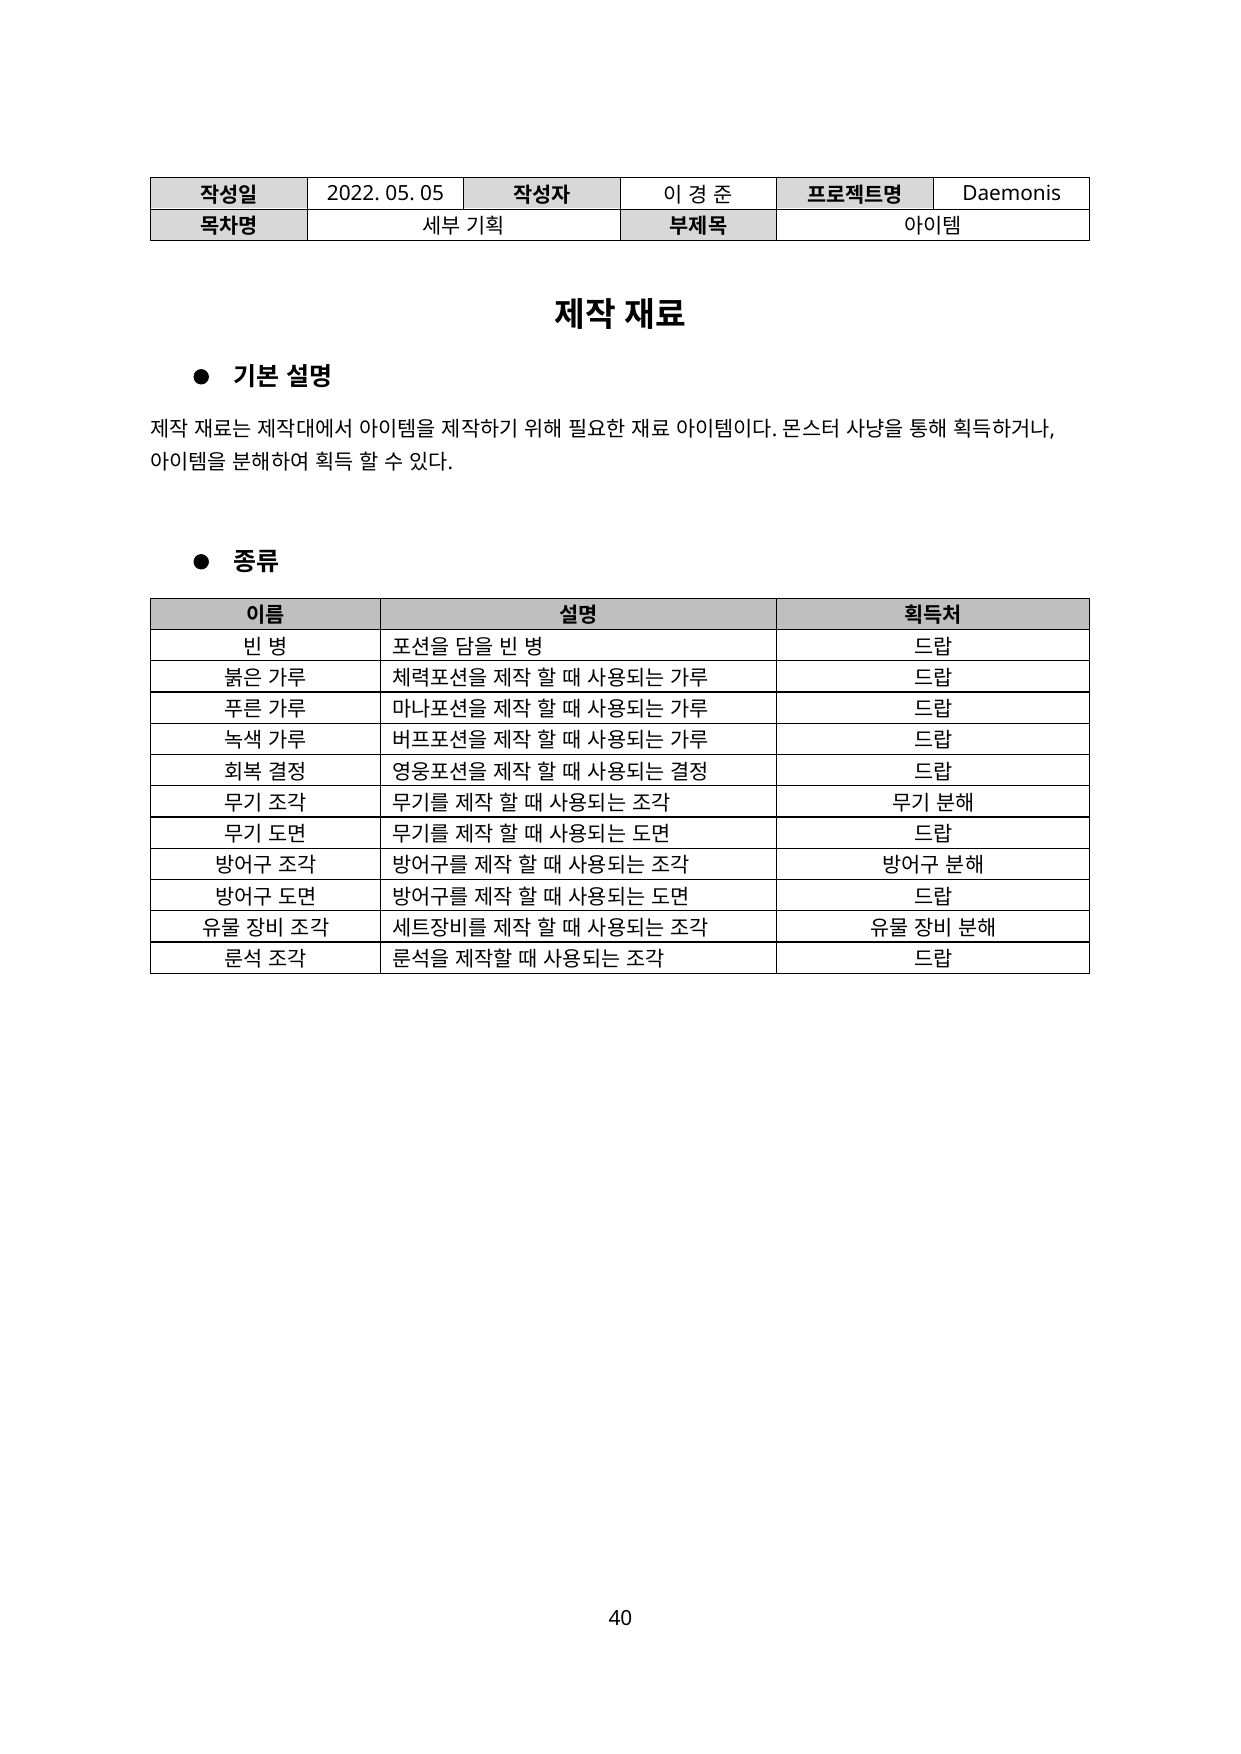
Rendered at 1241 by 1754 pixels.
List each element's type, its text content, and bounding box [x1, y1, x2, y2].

table_cell 세부 기획 [308, 210, 620, 240]
table_cell 드랍 [777, 943, 1089, 973]
table_cell 룬석을 제작할 때 사용되는 조각 [381, 943, 776, 973]
table_header 획득처 [777, 599, 1089, 629]
table_header 이 경 준 [621, 178, 776, 208]
table_cell 부제목 [621, 210, 776, 240]
table_cell 유물 장비 분해 [777, 911, 1089, 941]
table_header Daemonis [934, 178, 1089, 208]
table_header 이름 [151, 599, 380, 629]
table_cell 방어구 분해 [777, 849, 1089, 879]
table_cell 무기를 제작 할 때 사용되는 도면 [381, 818, 776, 848]
table_header 프로젝트명 [777, 178, 933, 208]
table_cell 드랍 [777, 724, 1089, 754]
table_header 작성자 [464, 178, 620, 208]
table_cell 푸른 가루 [151, 693, 380, 723]
table_cell 드랍 [777, 693, 1089, 723]
table_cell 무기 도면 [151, 818, 380, 848]
table_cell 녹색 가루 [151, 724, 380, 754]
table_cell 드랍 [777, 630, 1089, 660]
table_cell 무기 조각 [151, 786, 380, 816]
table_cell 드랍 [777, 755, 1089, 785]
list 종류 [192, 542, 1090, 578]
list 기본 설명 [192, 357, 1090, 393]
table_cell 회복 결정 [151, 755, 380, 785]
table_cell 체력포션을 제작 할 때 사용되는 가루 [381, 661, 776, 691]
table_cell 방어구를 제작 할 때 사용되는 도면 [381, 880, 776, 910]
table_cell 목차명 [151, 210, 307, 240]
table_cell 영웅포션을 제작 할 때 사용되는 결정 [381, 755, 776, 785]
table_cell 붉은 가루 [151, 661, 380, 691]
table_cell 아이템 [777, 210, 1089, 240]
table_cell 유물 장비 조각 [151, 911, 380, 941]
text 제작 재료는 제작대에서 아이템을 제작하기 위해 필요한 재료 아이템이다. 몬스터 사냥을 통해 획득하거나, 아이템을 분해하여 획득 할 수 있다. [150, 412, 1090, 476]
text 제작 재료 [150, 288, 1090, 336]
table_cell 마나포션을 제작 할 때 사용되는 가루 [381, 693, 776, 723]
table_cell 무기를 제작 할 때 사용되는 조각 [381, 786, 776, 816]
table_cell 포션을 담을 빈 병 [381, 630, 776, 660]
table_cell 드랍 [777, 661, 1089, 691]
table_header 설명 [381, 599, 776, 629]
table_cell 세트장비를 제작 할 때 사용되는 조각 [381, 911, 776, 941]
table_cell 무기 분해 [777, 786, 1089, 816]
table_cell 룬석 조각 [151, 943, 380, 973]
table_header 작성일 [151, 178, 307, 208]
table_cell 버프포션을 제작 할 때 사용되는 가루 [381, 724, 776, 754]
table_cell 드랍 [777, 818, 1089, 848]
table_cell 방어구를 제작 할 때 사용되는 조각 [381, 849, 776, 879]
table_cell 빈 병 [151, 630, 380, 660]
table_header 2022. 05. 05 [308, 178, 463, 208]
table_cell 방어구 조각 [151, 849, 380, 879]
table_cell 드랍 [777, 880, 1089, 910]
table_cell 방어구 도면 [151, 880, 380, 910]
